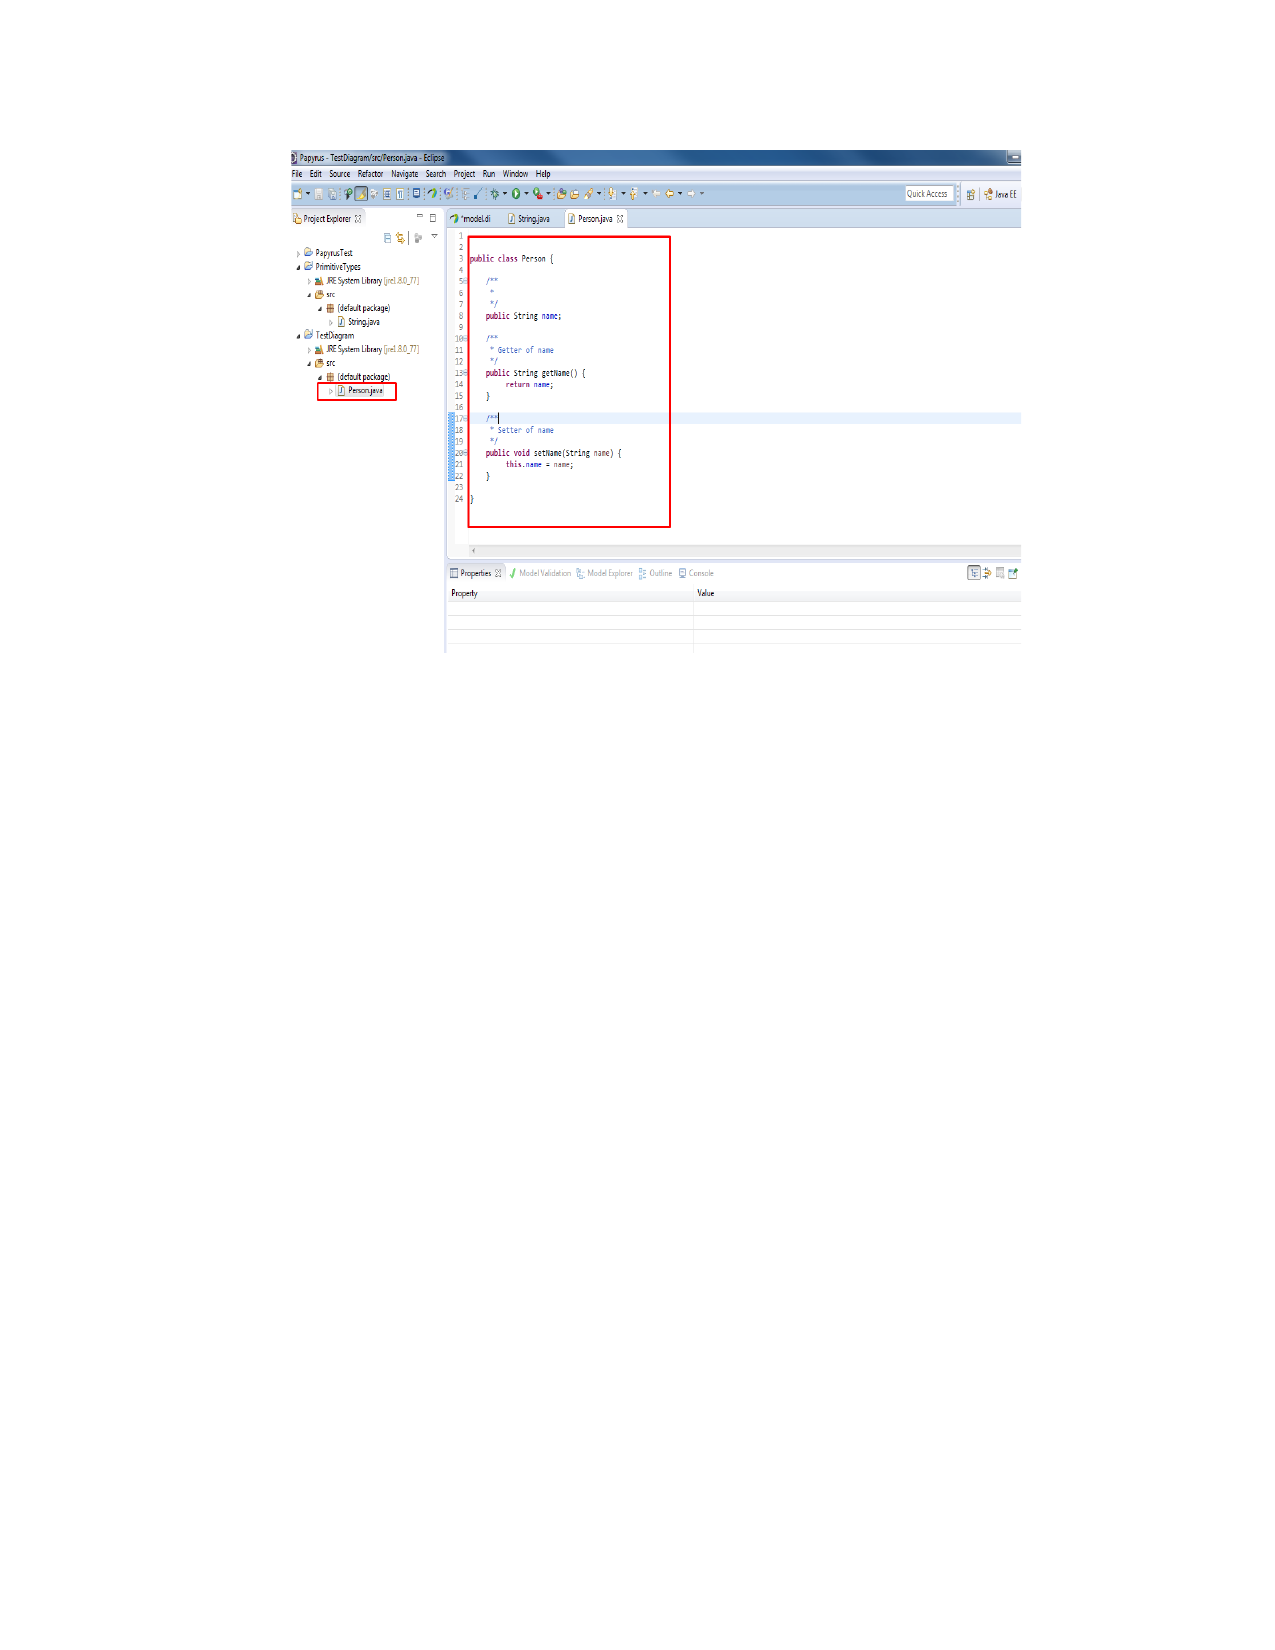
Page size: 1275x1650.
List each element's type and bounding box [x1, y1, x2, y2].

picture [291, 150, 1022, 653]
